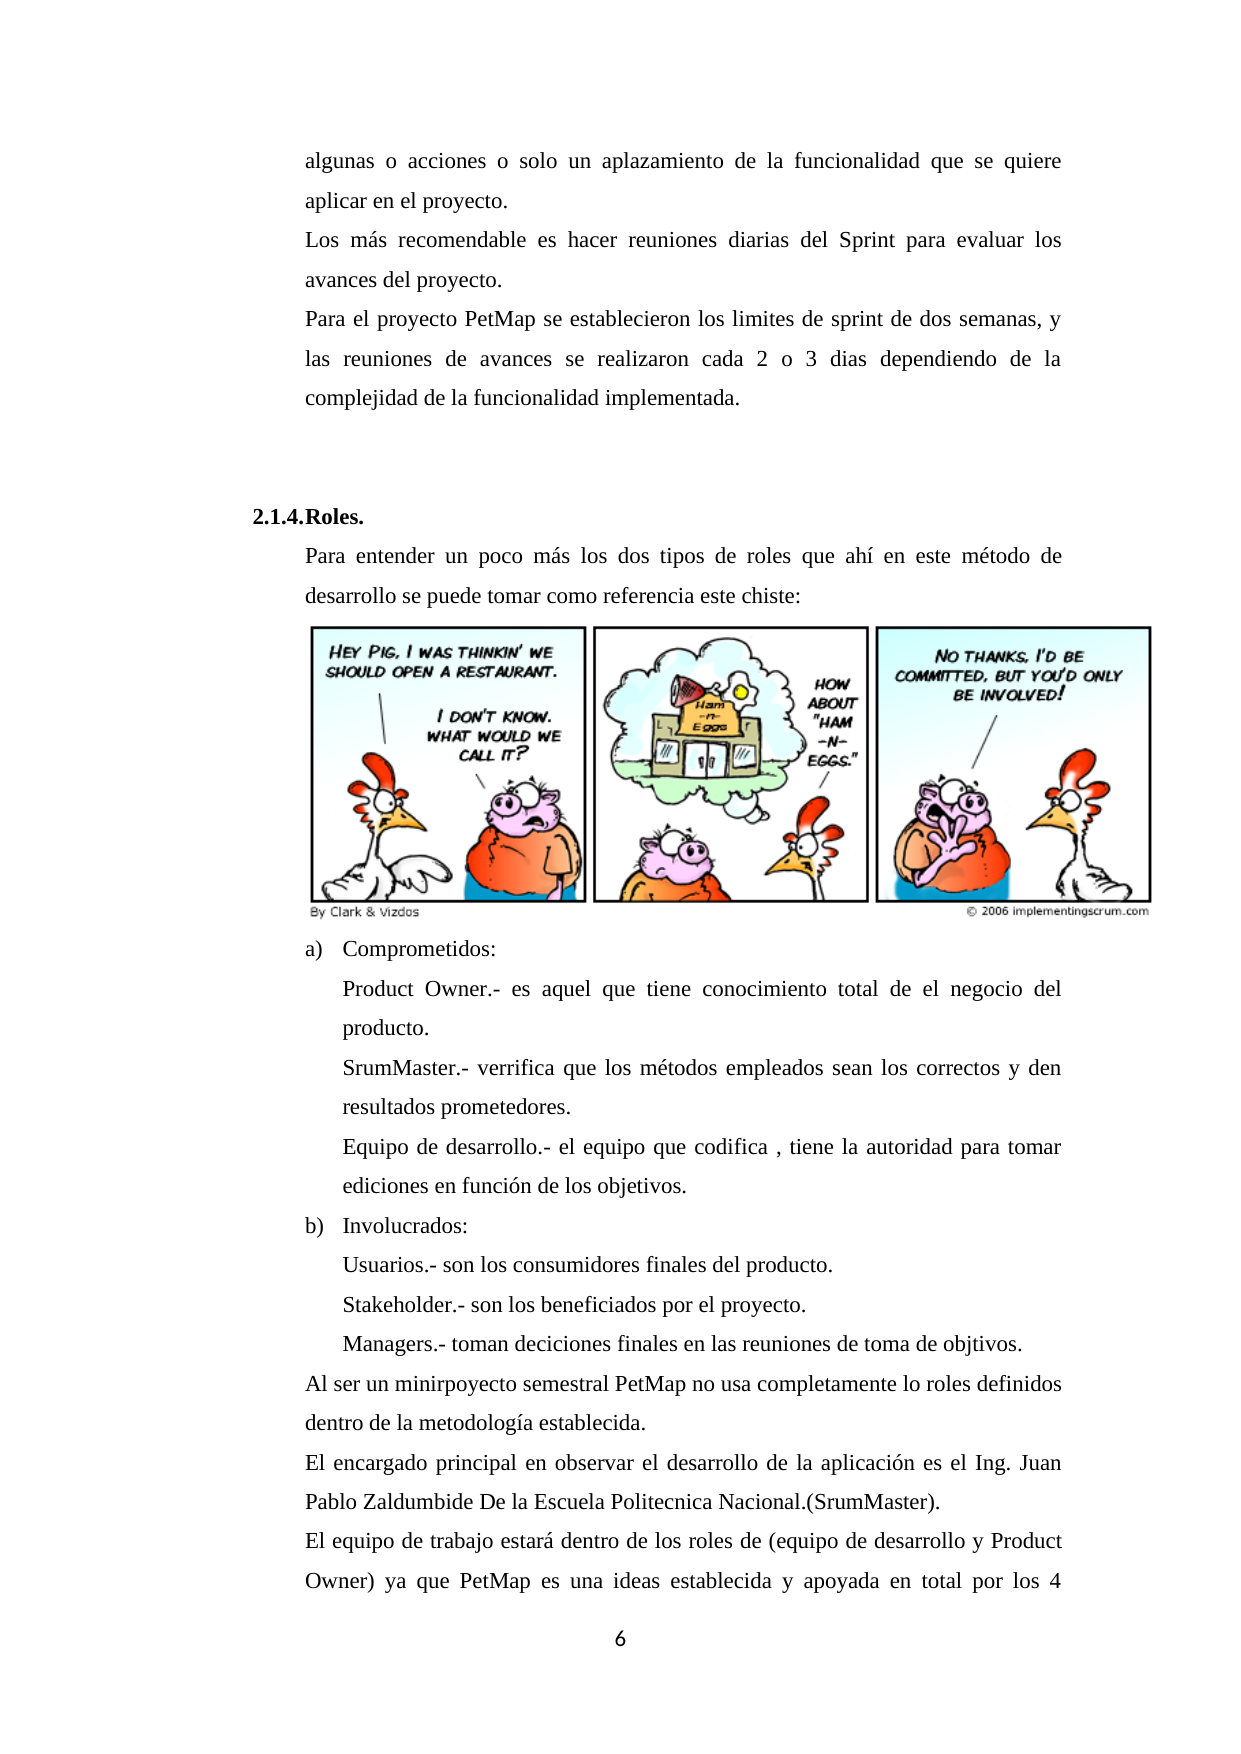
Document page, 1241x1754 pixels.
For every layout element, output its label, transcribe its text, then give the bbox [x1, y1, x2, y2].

picture [304, 621, 1157, 922]
list Usuarios.- son los consumidores finales del producto. [342, 1251, 1063, 1277]
list El encargado principal en observar el desarrollo de la aplicación es el Ing. Juan Pablo Zaldumbide De la Escuela Politecnica Nacional.(SrumMaster). [305, 1448, 1063, 1514]
list Managers.- toman deciciones finales en las reuniones de toma de objtivos. [342, 1330, 1063, 1356]
list Para entender un poco más los dos tipos de roles que ahí en este método de desarrollo se puede tomar como referencia este chiste: [305, 542, 1063, 608]
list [305, 148, 1063, 213]
list Equipo de desarrollo.- el equipo que codifica , tiene la autoridad para tomar ediciones en función de los objetivos. [342, 1133, 1063, 1198]
list Roles. [252, 503, 1063, 529]
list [305, 1527, 1063, 1593]
list Los más recomendable es hacer reuniones diarias del Sprint para evaluar los avances del proyecto. [305, 227, 1063, 292]
list Comprometidos: Product Owner.- es aquel que tiene conocimiento total de el negocio del producto. SrumMaster.- verrifica que los métodos empleados sean los correctos y den resultados prometedores. [305, 935, 1063, 1119]
list Stakeholder.- son los beneficiados por el proyecto. [342, 1291, 1063, 1317]
list Involucrados: [305, 1212, 1063, 1238]
list Al ser un minirpoyecto semestral PetMap no usa completamente lo roles definidos dentro de la metodología establecida. [305, 1369, 1063, 1435]
list Para el proyecto PetMap se establecieron los limites de sprint de dos semanas, y las reuniones de avances se realizaron cada 2 o 3 dias dependiendo de la complejidad de la funcionalidad implementada. [305, 306, 1063, 411]
